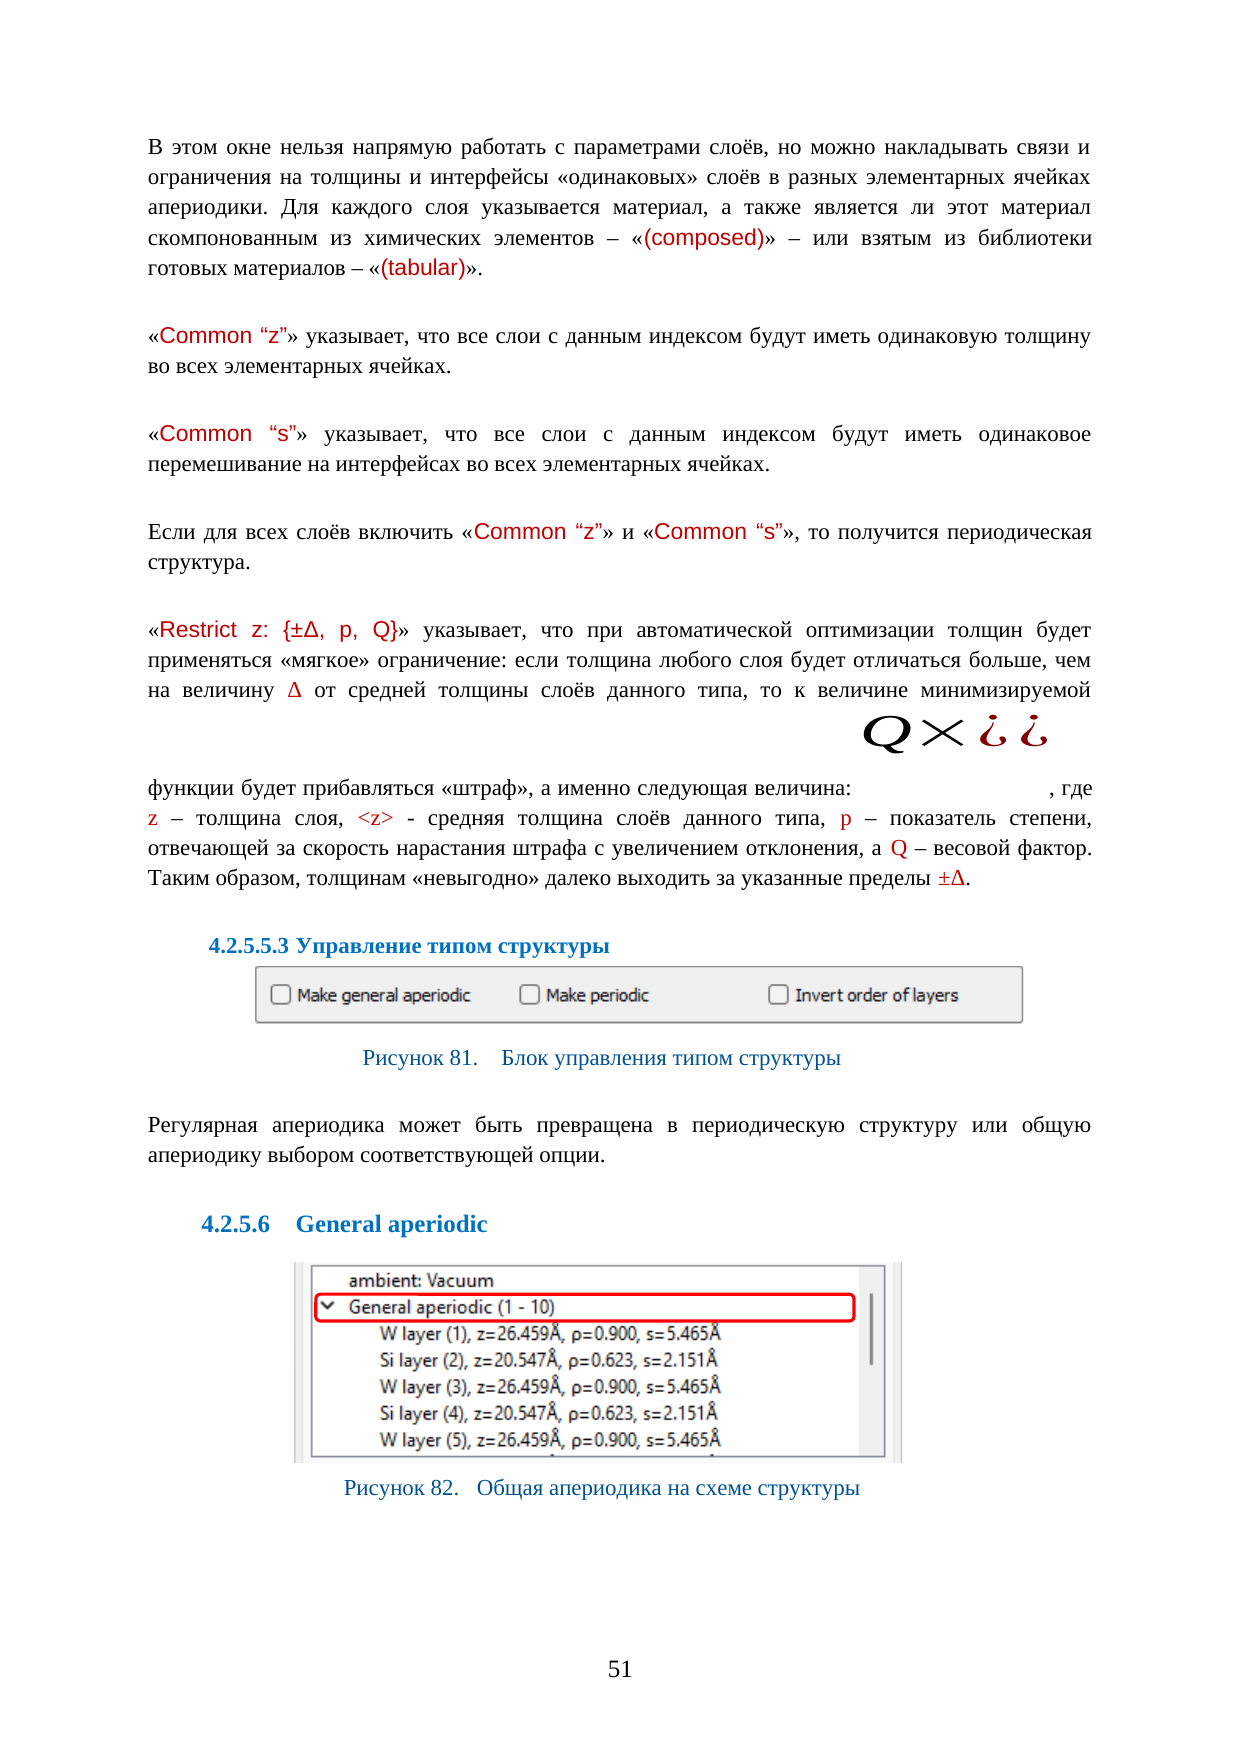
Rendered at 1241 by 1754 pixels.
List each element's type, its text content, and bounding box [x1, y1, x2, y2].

picture [254, 966, 1024, 1024]
text В этом окне нельзя напрямую работать с параметрами слоёв, но можно накладывать связи и ограничения на толщины и интерфейсы «одинаковых» слоёв в разных элементарных ячейках апериодики. Для каждого слоя указывается материал, а также является ли этот материал скомпонованным из химических элементов – «(composed)» – или взятым из библиотеки готовых материалов – «(tabular)». [148, 133, 1093, 280]
text Если для всех слоёв включить «Common “z”» и «Common “s”», то получится периодическая структура. [148, 518, 1093, 574]
list Блок управления типом структуры [178, 983, 1093, 1070]
subtitle General aperiodic [201, 1209, 1093, 1238]
text «Common “s”» указывает, что все слои с данным индексом будут иметь одинаковое перемешивание на интерфейсах во всех элементарных ячейках. [148, 420, 1093, 476]
picture [294, 1262, 903, 1463]
subtitle Управление типом структуры [209, 932, 1093, 958]
text «Restrict z: {±Δ, p, Q}» указывает, что при автоматической оптимизации толщин будет применяться «мягкое» ограничение: если толщина любого слоя будет отличаться больше, чем на величину Δ от средней толщины слоёв данного типа, то к величине минимизируемой функции будет прибавляться «штраф», а именно следующая величина: , где z – толщина слоя, <z> - средняя толщина слоёв данного типа, p – показатель степени, отвечающей за скорость нарастания штрафа с увеличением отклонения, а Q – весовой фактор. Таким образом, толщинам «невыгодно» далеко выходить за указанные пределы ±Δ. [148, 616, 1093, 891]
text Регулярная апериодика может быть превращена в периодическую структуру или общую апериодику выбором соответствующей опции. [148, 1111, 1093, 1168]
text «Common “z”» указывает, что все слои с данным индексом будут иметь одинаковую толщину во всех элементарных ячейках. [148, 322, 1093, 378]
